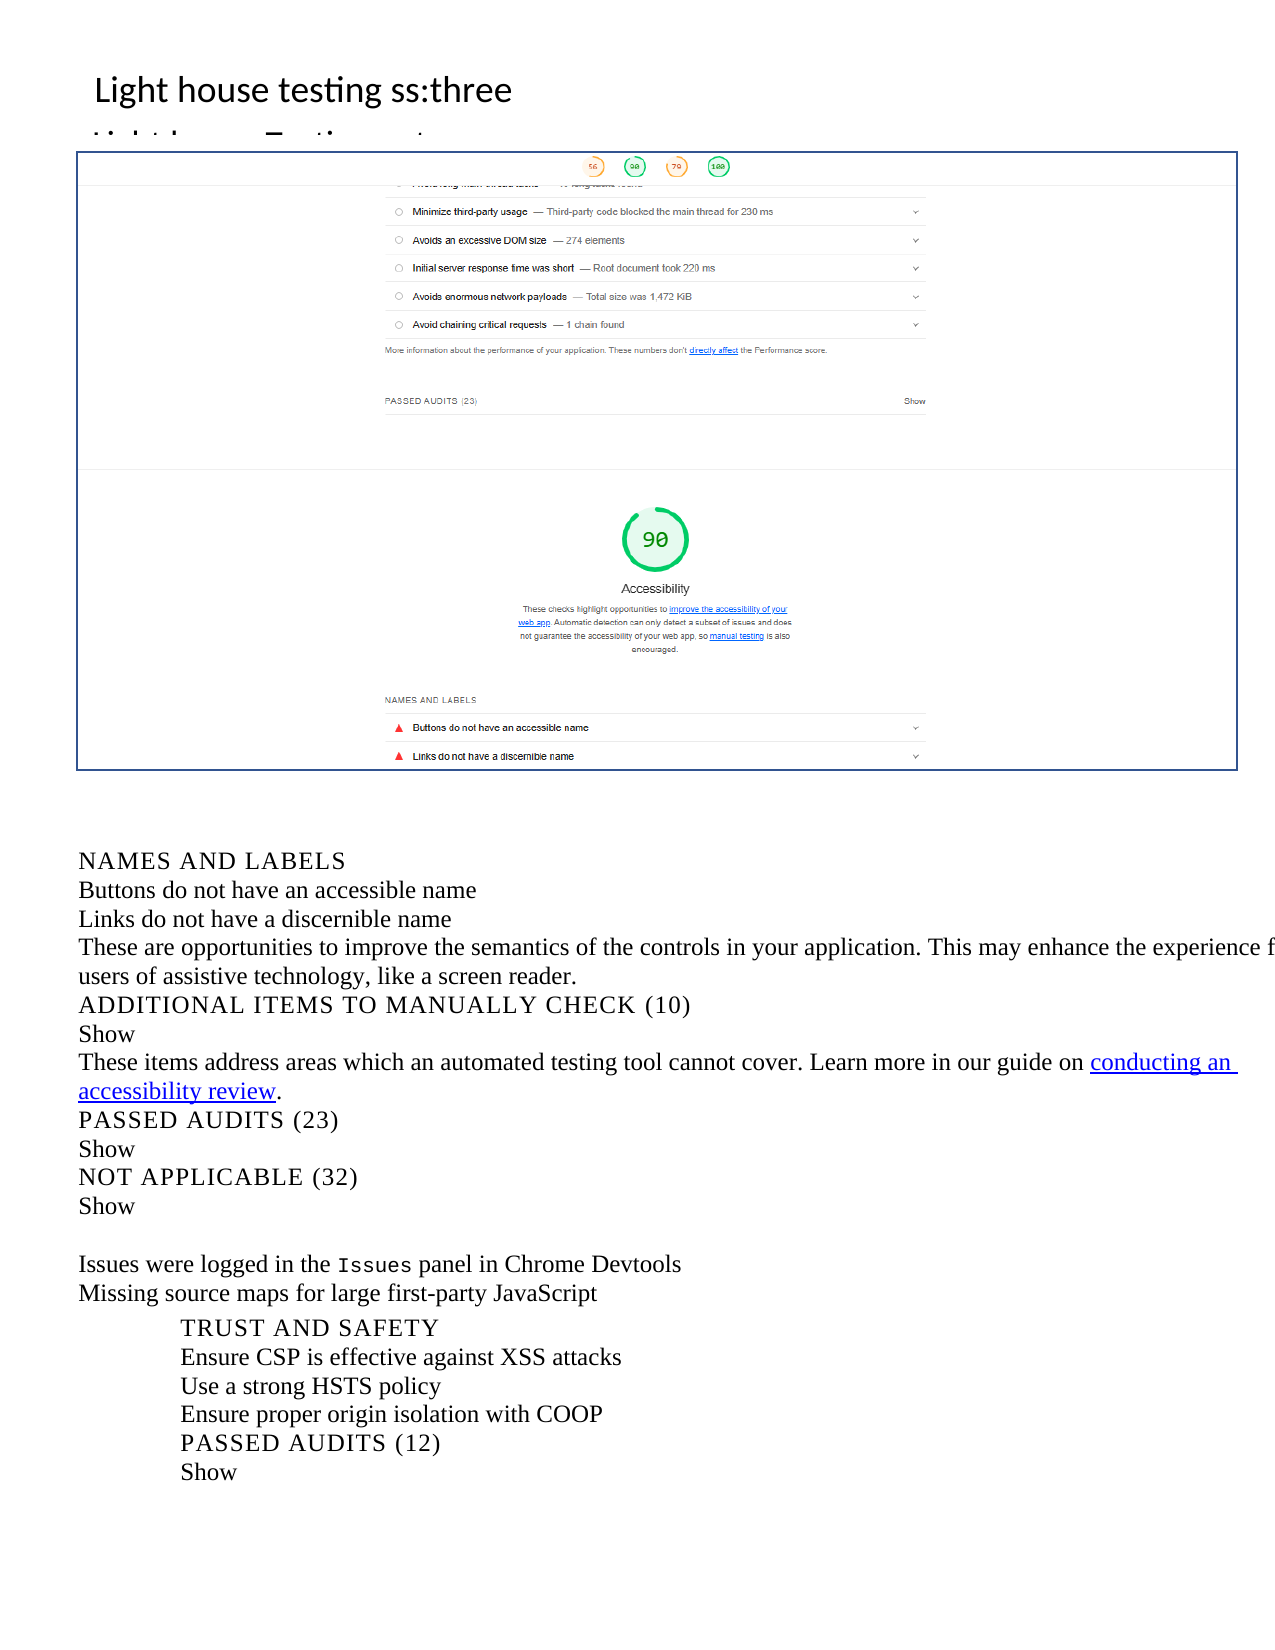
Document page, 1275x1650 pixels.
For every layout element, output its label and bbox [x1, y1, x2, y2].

picture [78, 153, 1236, 769]
